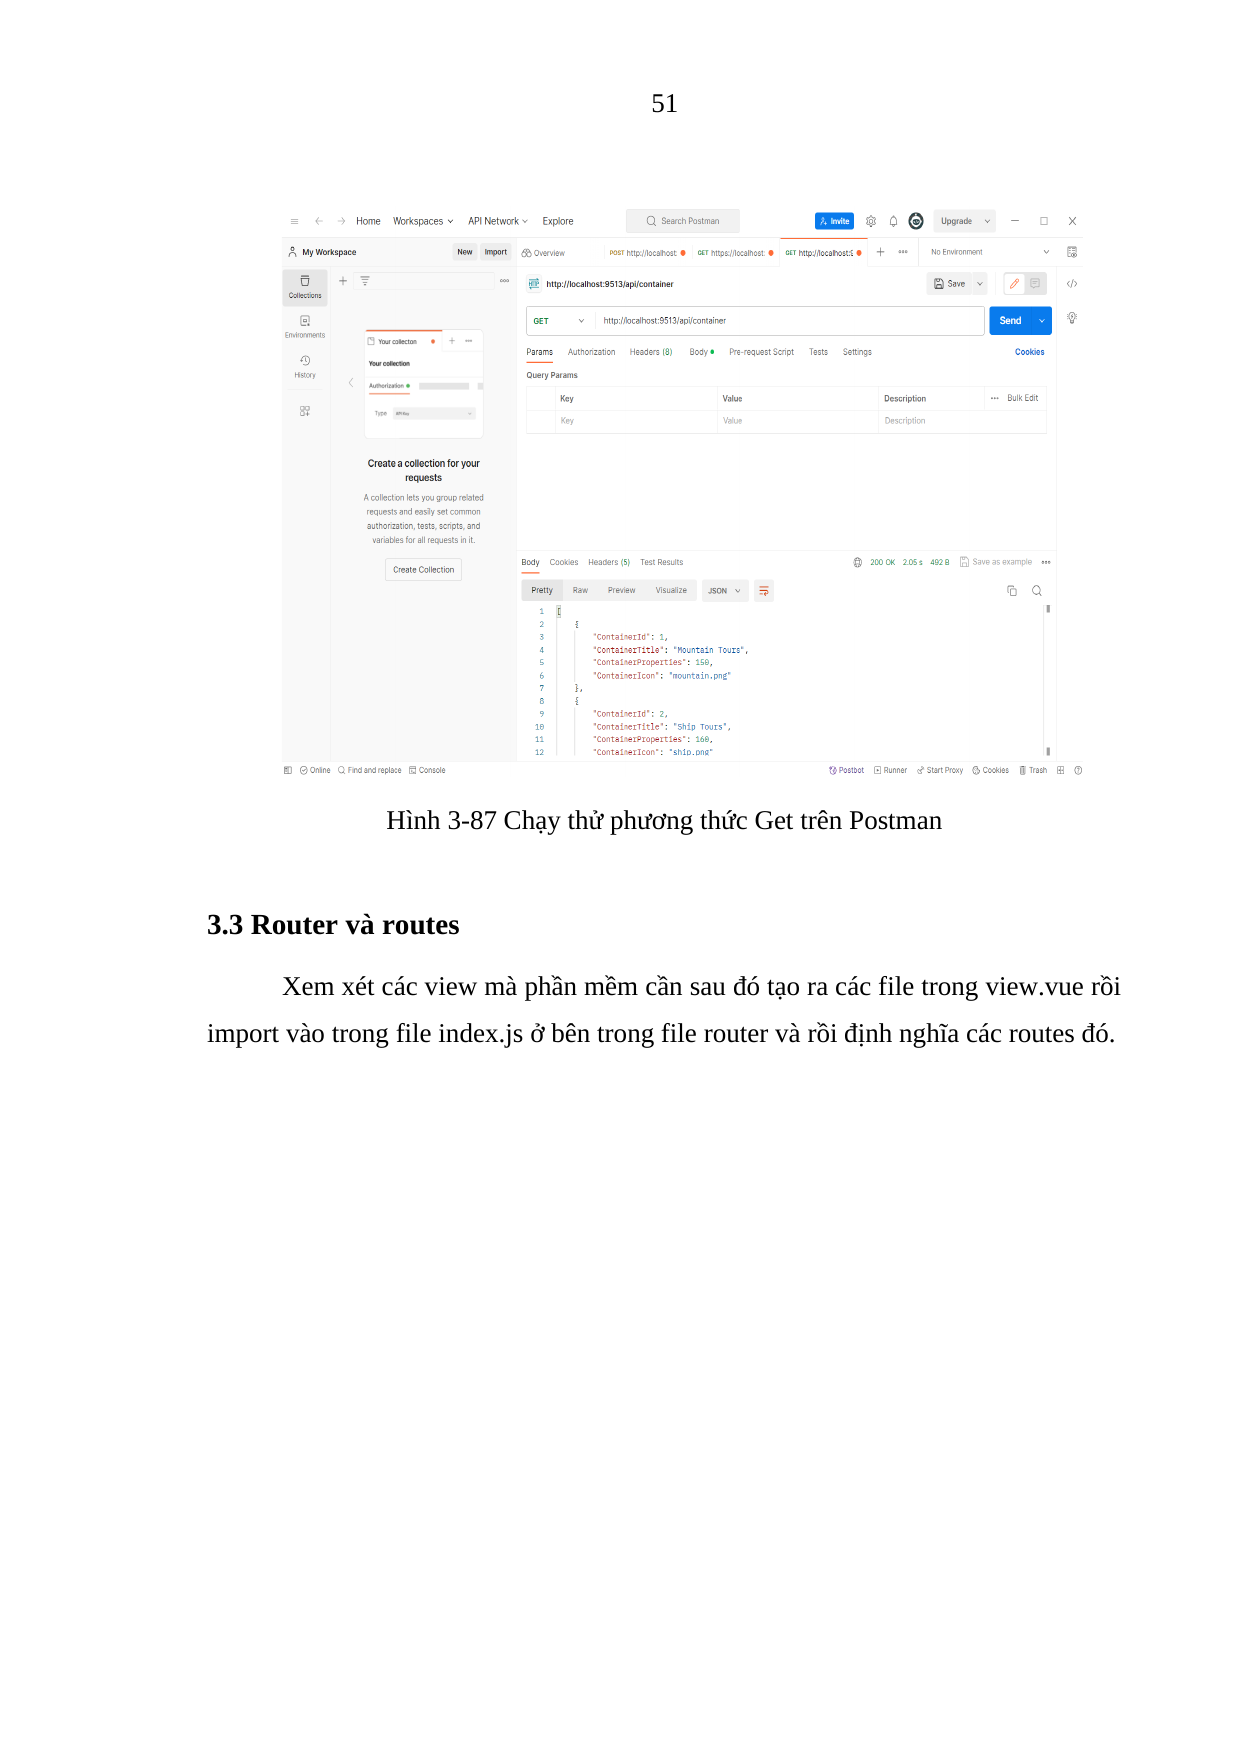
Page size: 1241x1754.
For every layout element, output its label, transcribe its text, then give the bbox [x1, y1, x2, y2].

picture [281, 206, 1083, 777]
text Xem xét các view mà phần mềm cần sau đó tạo ra các file trong view.vue rồi import vào trong file index.js ở bên trong file router và rồi định nghĩa các routes đó. [207, 970, 1122, 1048]
subtitle Router và routes [207, 907, 1122, 941]
